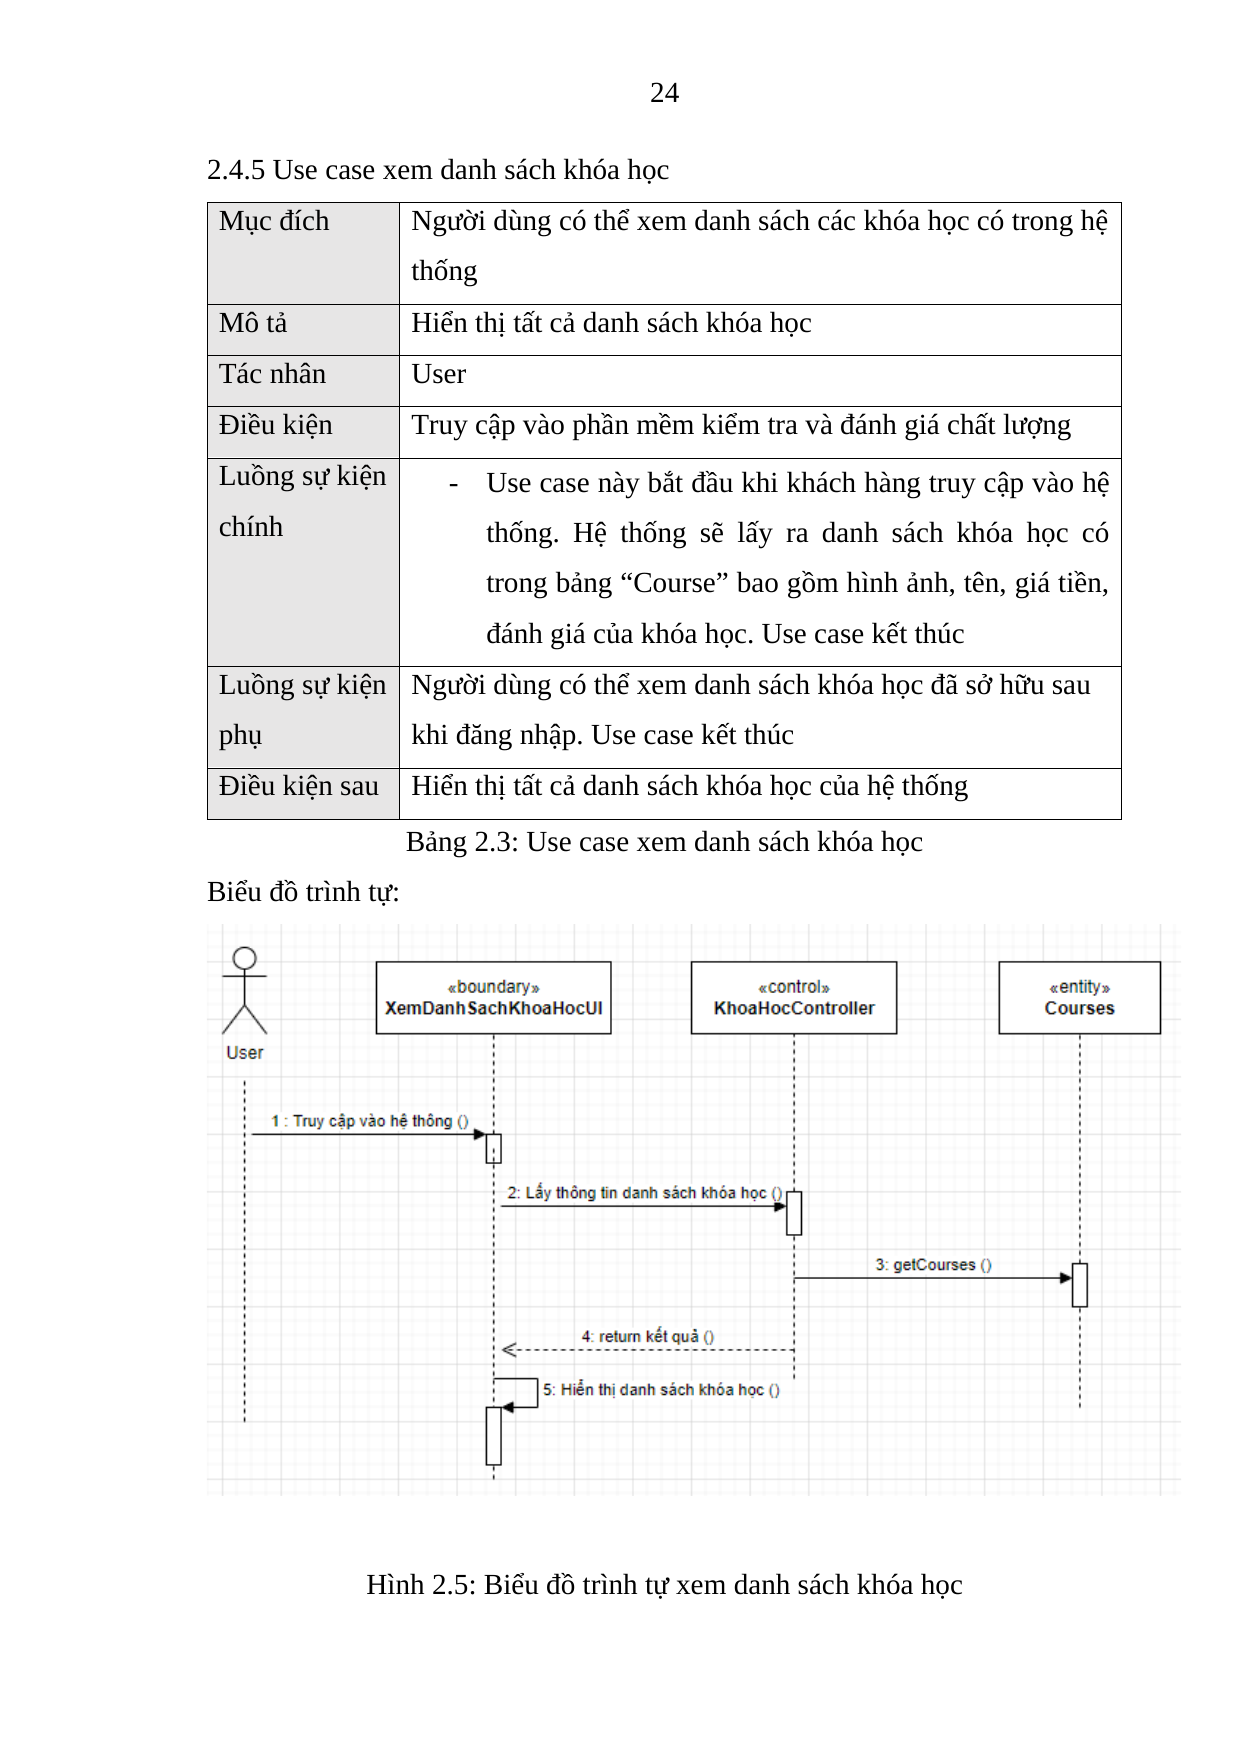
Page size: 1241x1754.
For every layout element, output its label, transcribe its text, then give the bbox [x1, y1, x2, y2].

table_header Người dùng có thể xem danh sách các khóa học có trong hệ thống [400, 203, 1121, 304]
table_cell Điều kiện sau [208, 769, 399, 819]
table_cell User [400, 356, 1121, 406]
table_cell Luồng sự kiện phụ [208, 667, 399, 767]
table_cell Use case này bắt đầu khi khách hàng truy cập vào hệ thống. Hệ thống sẽ lấy ra danh sách khóa học có trong bảng “Course” bao gồm hình ảnh, tên, giá tiền, đánh giá của khóa học. Use case kết thúc [400, 459, 1121, 666]
table_cell Tác nhân [208, 356, 399, 406]
subtitle 2.4.5 Use case xem danh sách khóa học [207, 152, 1122, 185]
table_cell Luồng sự kiện chính [208, 459, 399, 666]
table_cell Mô tả [208, 305, 399, 355]
subtitle Hình 2.5: Biểu đồ trình tự xem danh sách khóa học [207, 1567, 1122, 1601]
table_cell Người dùng có thể xem danh sách khóa học đã sở hữu sau khi đăng nhập. Use case kết thúc [400, 667, 1121, 767]
table_cell Truy cập vào phần mềm kiểm tra và đánh giá chất lượng [400, 407, 1121, 457]
subtitle Bảng 2.3: Use case xem danh sách khóa học [207, 824, 1122, 857]
picture [206, 924, 1182, 1496]
table_header Mục đích [208, 203, 399, 304]
table_cell Hiển thị tất cả danh sách khóa học [400, 305, 1121, 355]
text Biểu đồ trình tự: [207, 874, 1122, 908]
table_cell Điều kiện [208, 407, 399, 457]
table_cell Hiển thị tất cả danh sách khóa học của hệ thống [400, 769, 1121, 819]
